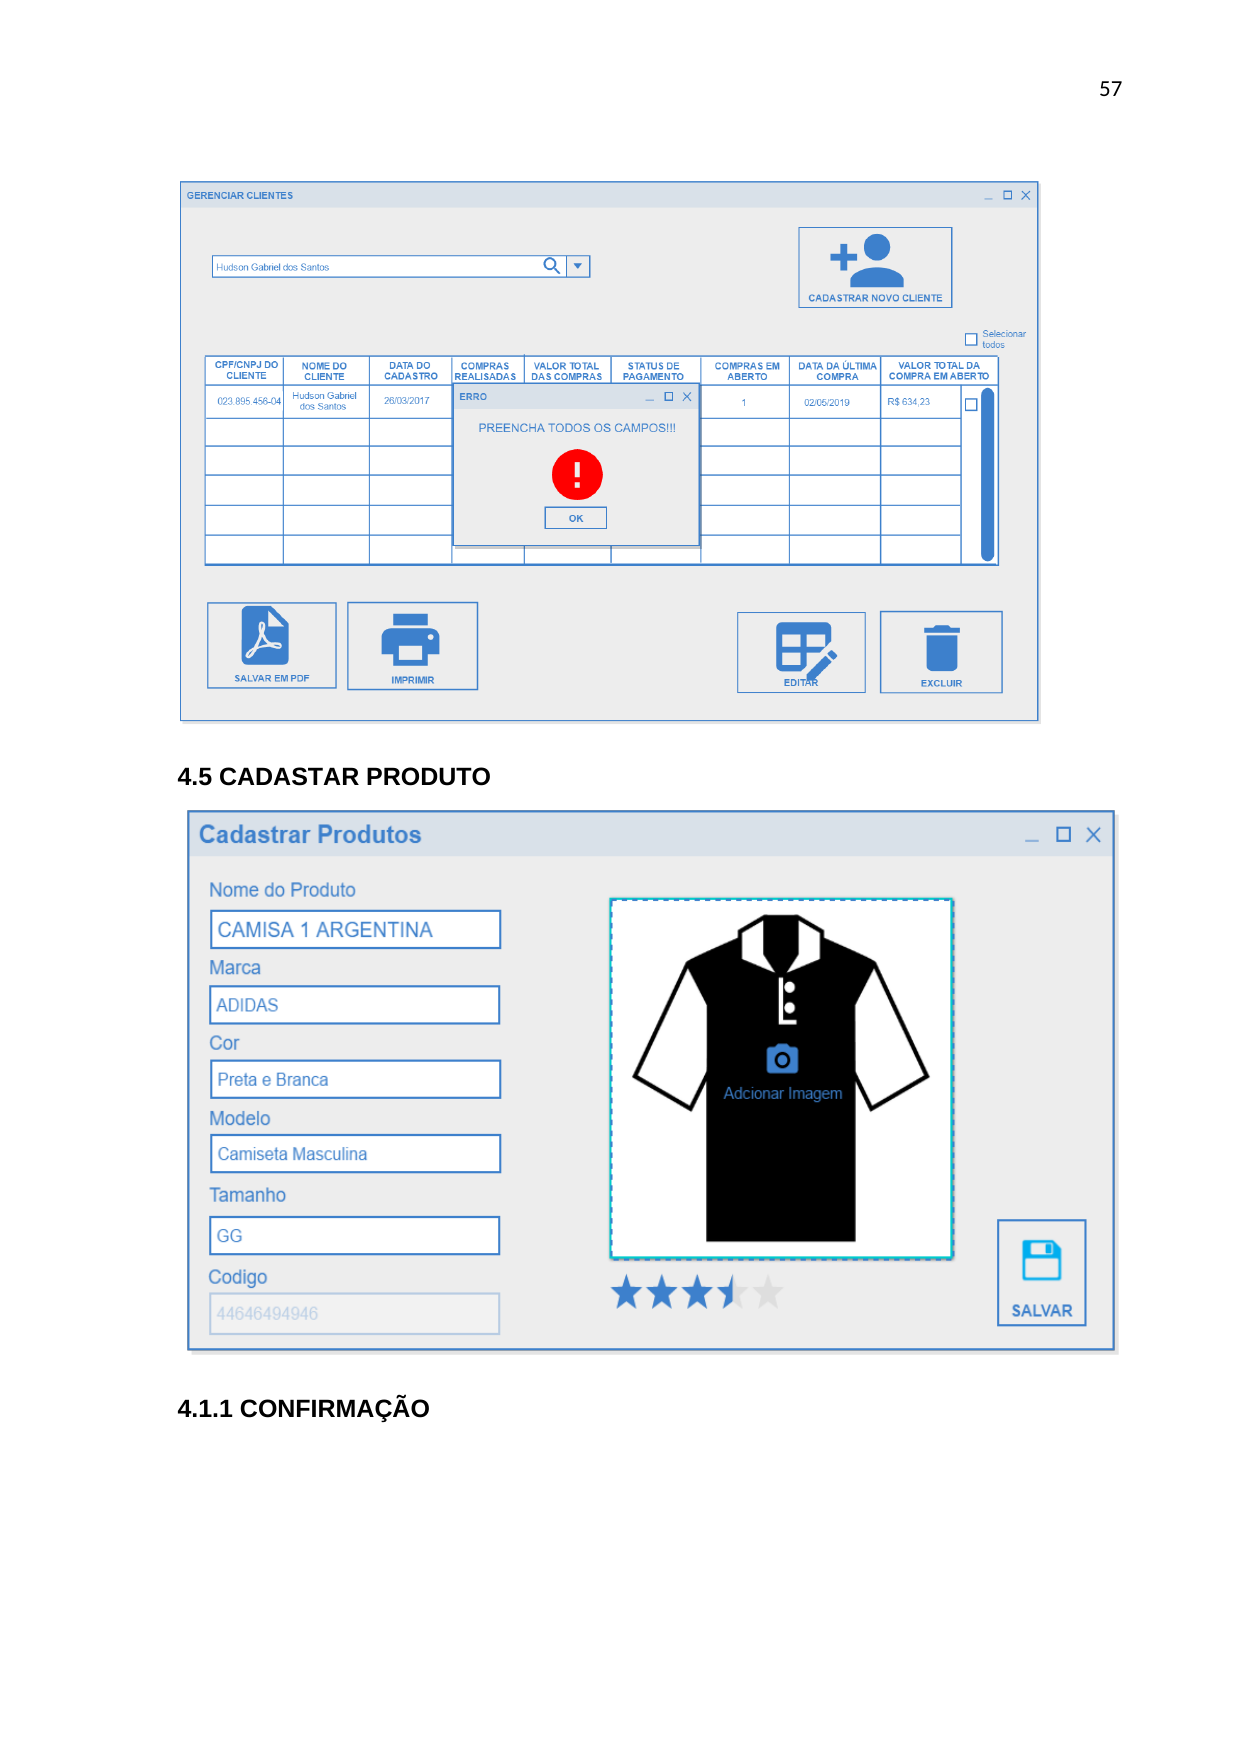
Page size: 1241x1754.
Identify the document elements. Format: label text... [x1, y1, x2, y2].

picture [177, 795, 1125, 1357]
picture [177, 177, 1042, 726]
text 4.1.1 CONFIRMAÇÃO [177, 1394, 1122, 1423]
text 4.5 CADASTAR PRODUTO [177, 762, 1122, 791]
